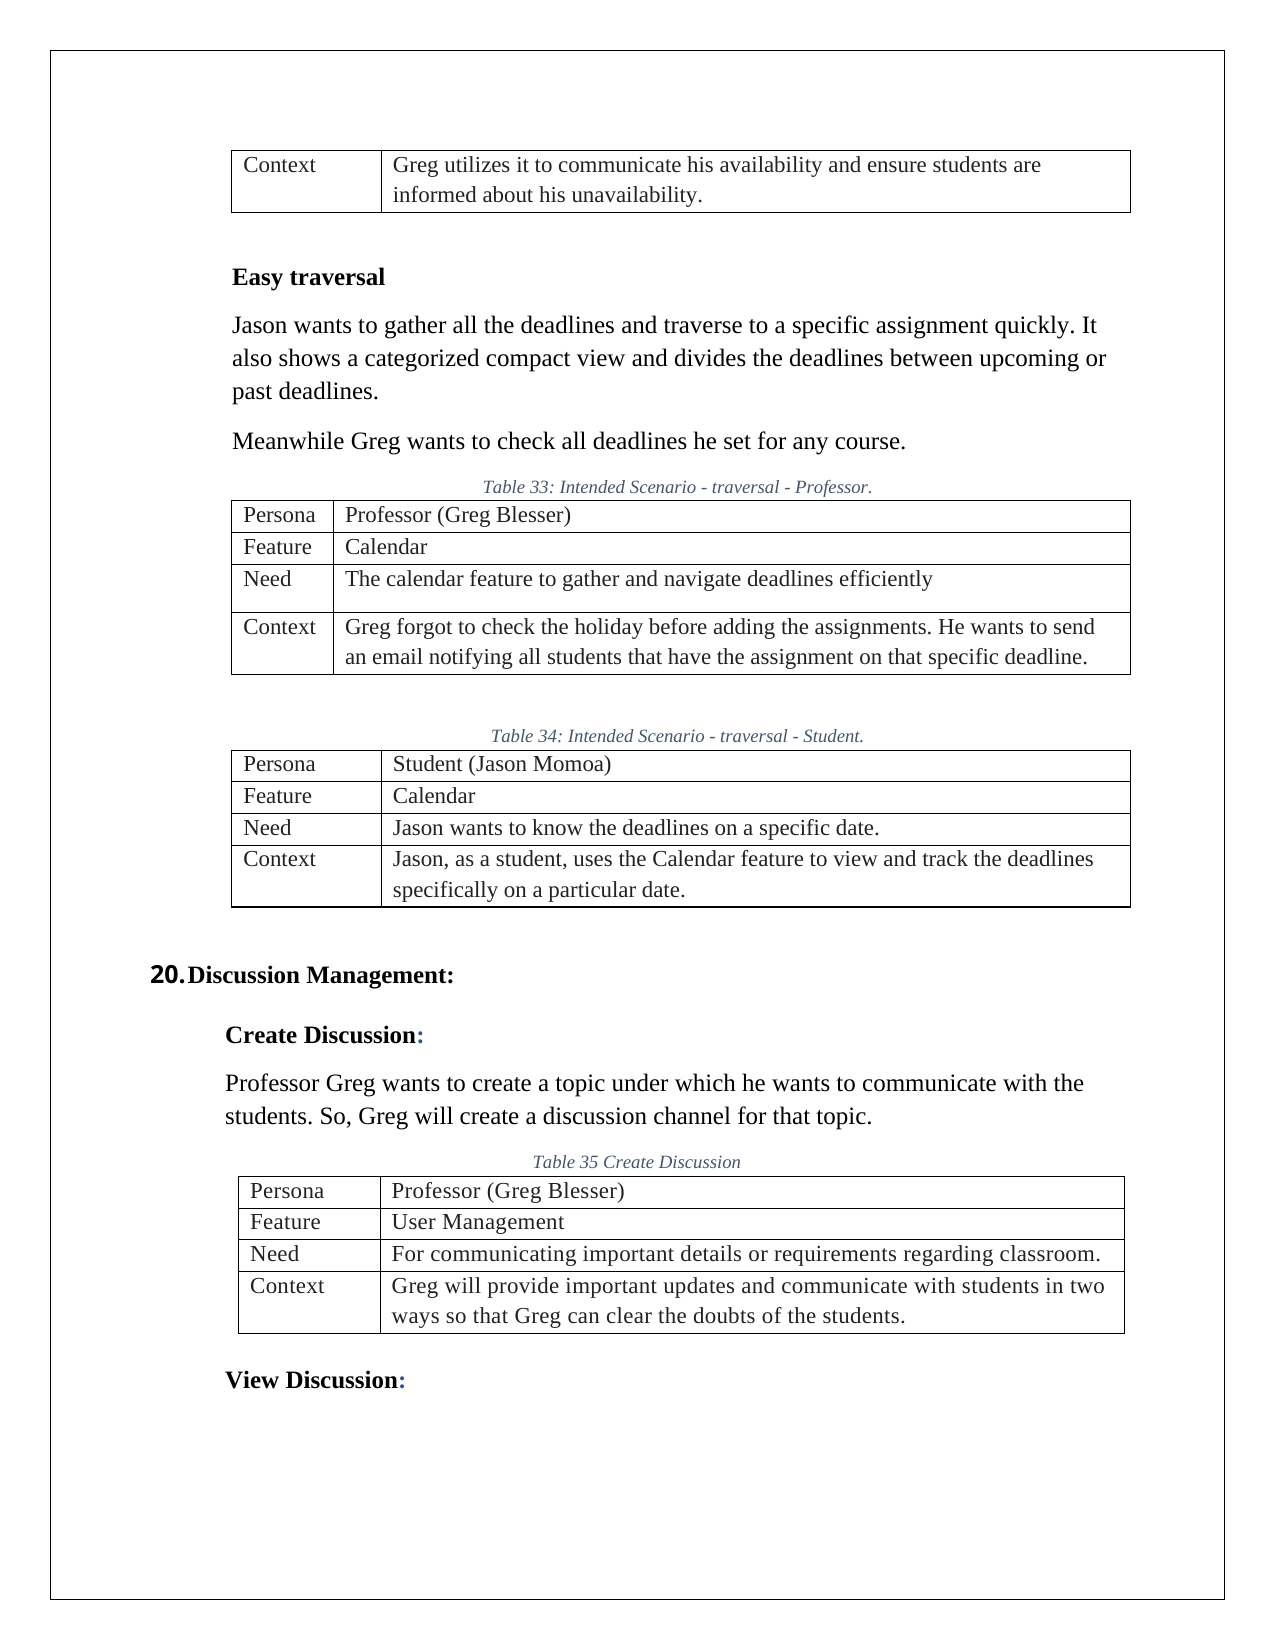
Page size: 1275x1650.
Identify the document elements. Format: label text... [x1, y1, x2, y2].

table_cell Greg forgot to check the holiday before adding the assignments. He wants to send an email notifying all students that have the assignment on that specific deadline. [334, 613, 1130, 674]
subtitle Create Discussion: [150, 1021, 1125, 1049]
table_header Persona [239, 1177, 380, 1207]
table_cell Feature [232, 533, 333, 564]
table_cell Need [232, 814, 381, 844]
table_cell Feature [239, 1209, 380, 1239]
subtitle Easy traversal [187, 262, 1125, 291]
table_cell Jason, as a student, uses the Calendar feature to view and track the deadlines specifically on a particular date. [382, 846, 1130, 906]
text Jason wants to gather all the deadlines and traverse to a specific assignment quickly. It also shows a categorized compact view and divides the deadlines between upcoming or past deadlines. [232, 310, 1125, 405]
table_cell For communicating important details or requirements regarding classroom. [381, 1240, 1124, 1271]
table_cell Need [232, 565, 333, 612]
table_cell User Management [381, 1209, 1124, 1239]
table_cell Calendar [334, 533, 1130, 564]
table_cell Context [239, 1272, 380, 1333]
subtitle Discussion Management: [150, 957, 1125, 991]
subtitle View Discussion: [225, 1334, 1125, 1393]
table_cell Calendar [382, 782, 1130, 813]
table_cell Context [232, 151, 381, 212]
table_cell Need [239, 1240, 380, 1271]
table_cell Context [232, 613, 333, 674]
text Table 33: Intended Scenario - traversal - Professor. [232, 476, 1125, 497]
text Table 34: Intended Scenario - traversal - Student. [232, 725, 1125, 746]
table_cell Greg will provide important updates and communicate with students in two ways so that Greg can clear the doubts of the students. [381, 1272, 1124, 1333]
table_header Professor (Greg Blesser) [334, 501, 1130, 532]
table_cell Jason wants to know the deadlines on a specific date. [382, 814, 1130, 844]
table_header Professor (Greg Blesser) [381, 1177, 1124, 1207]
table_cell Context [232, 846, 381, 906]
table_header Persona [232, 501, 333, 532]
list Professor Greg wants to create a topic under which he wants to communicate with the students. So, Greg will create a discussion channel for that topic. [225, 1068, 1125, 1130]
table_header Student (Jason Momoa) [382, 751, 1130, 781]
table_cell The calendar feature to gather and navigate deadlines efficiently [334, 565, 1130, 612]
text Table 35 Create Discussion [150, 1151, 1125, 1172]
table_cell Greg utilizes it to communicate his availability and ensure students are informed about his unavailability. [382, 151, 1130, 212]
text Meanwhile Greg wants to check all deadlines he set for any course. [232, 426, 1125, 455]
table_header Persona [232, 751, 381, 781]
table_cell Feature [232, 782, 381, 813]
